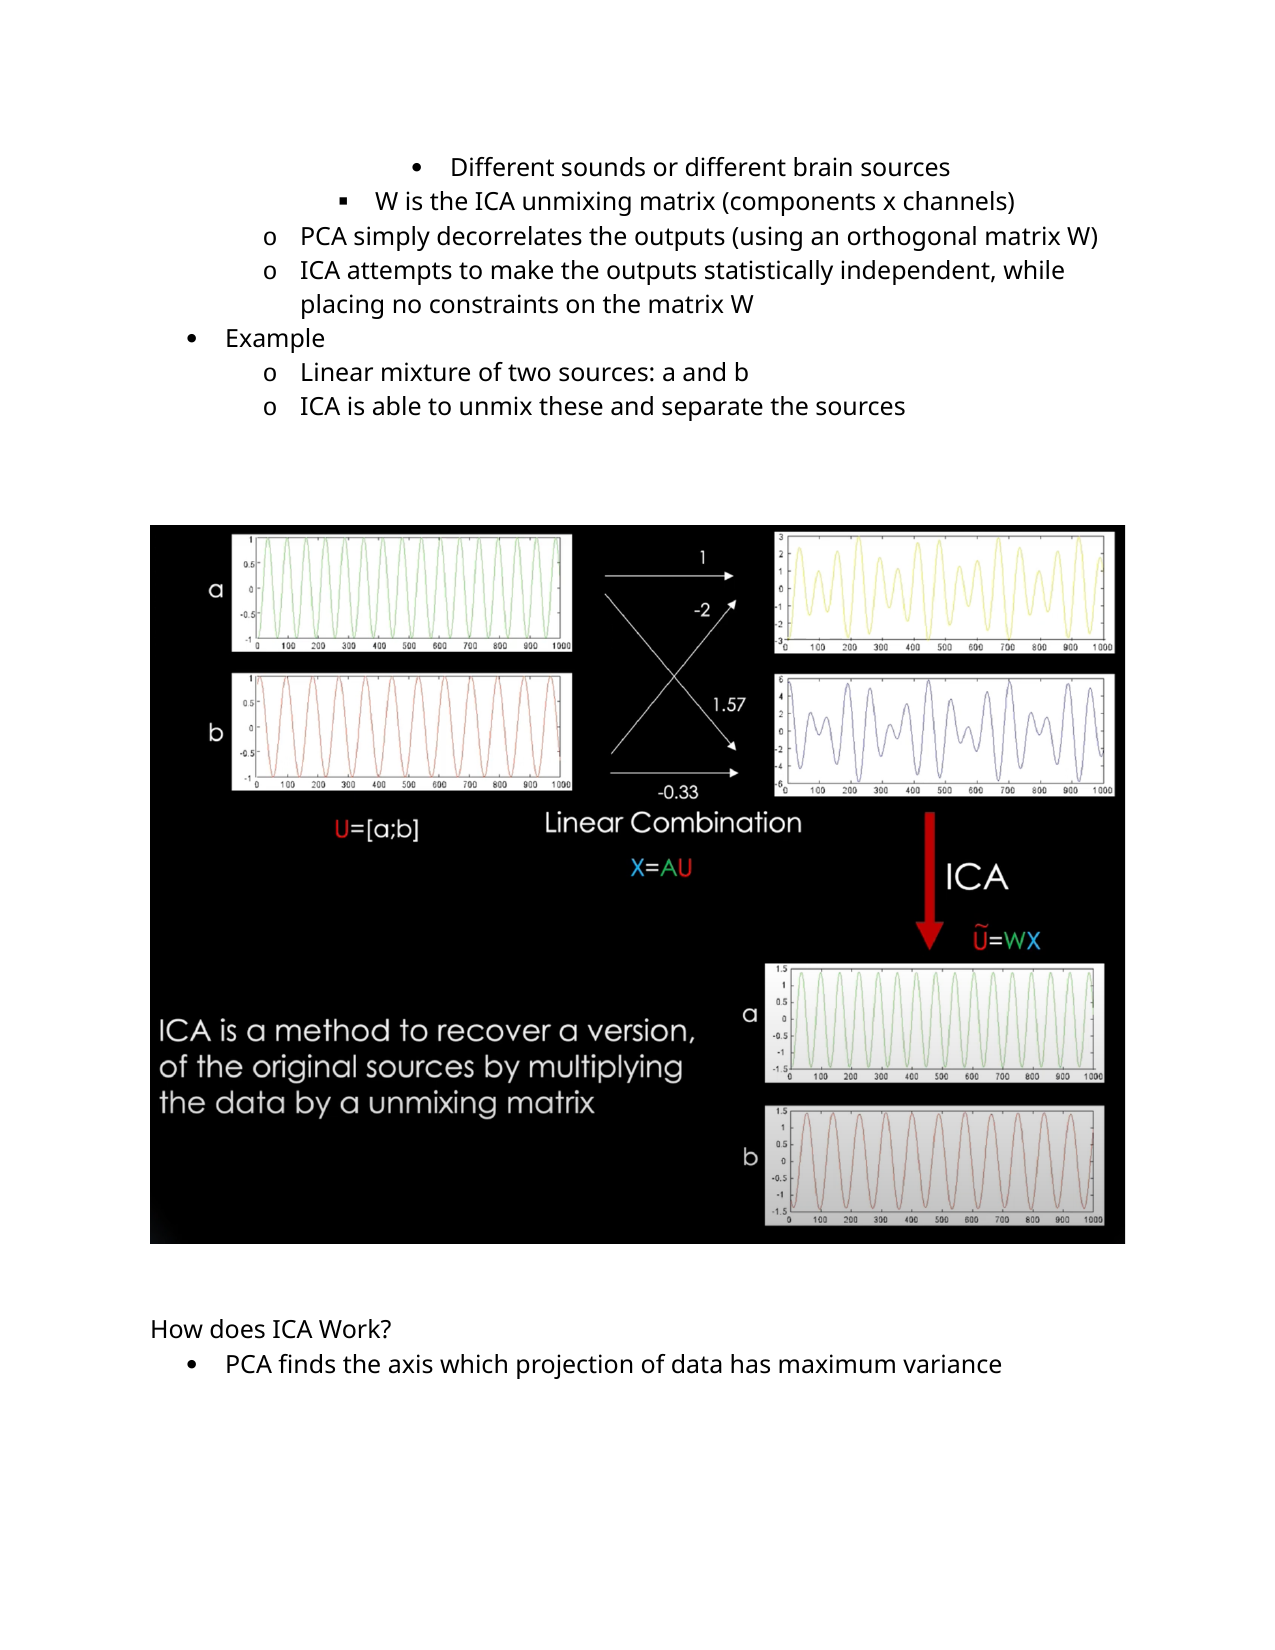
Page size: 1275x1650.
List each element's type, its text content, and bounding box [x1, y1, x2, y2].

list ICA attempts to make the outputs statistically independent, while placing no constraints on the matrix W [262, 252, 1125, 321]
list W is the ICA unmixing matrix (components x channels) [337, 184, 1125, 218]
list PCA finds the axis which projection of data has maximum variance [187, 1346, 1125, 1380]
list Different sounds or different brain sources [412, 150, 1125, 184]
list ICA is able to unmix these and separate the sources [262, 389, 1125, 423]
text How does ICA Work? [150, 1312, 1125, 1346]
picture [150, 525, 1125, 1244]
list PCA simply decorrelates the outputs (using an orthogonal matrix W) [262, 218, 1125, 252]
list Linear mixture of two sources: a and b [262, 355, 1125, 389]
list Example [187, 321, 1125, 355]
